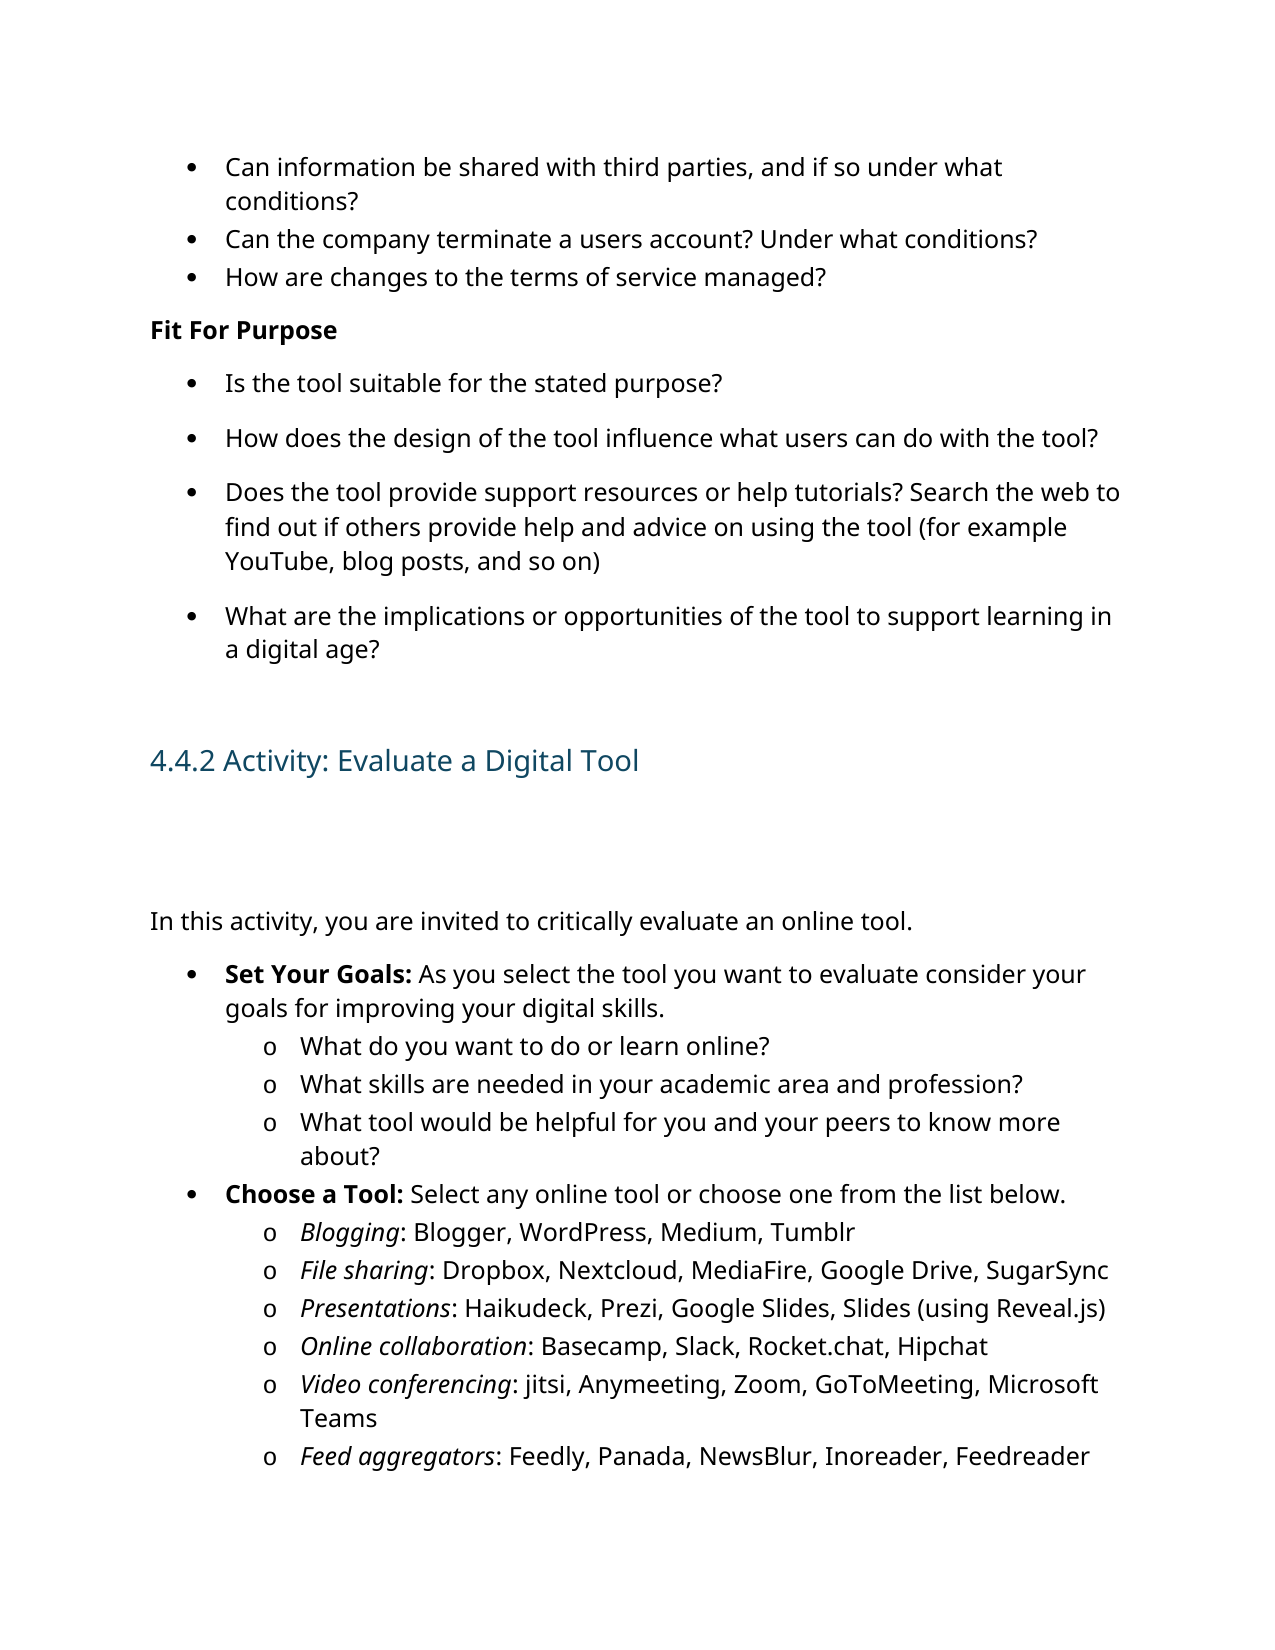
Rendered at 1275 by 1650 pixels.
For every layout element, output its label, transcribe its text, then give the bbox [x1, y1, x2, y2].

list Feed aggregators: Feedly, Panada, NewsBlur, Inoreader, Feedreader [262, 1439, 1125, 1473]
list Video conferencing: jitsi, Anymeeting, Zoom, GoToMeeting, Microsoft Teams [262, 1367, 1125, 1435]
list File sharing: Dropbox, Nextcloud, MediaFire, Google Drive, SugarSync [262, 1253, 1125, 1287]
text Fit For Purpose [150, 312, 1125, 347]
list Presentations: Haikudeck, Prezi, Google Slides, Slides (using Reveal.js) [262, 1291, 1125, 1325]
list How does the design of the tool influence what users can do with the tool? [187, 420, 1125, 454]
list What tool would be helpful for you and your peers to know more about? [262, 1105, 1125, 1173]
list What do you want to do or learn online? [262, 1029, 1125, 1063]
list Choose a Tool: Select any online tool or choose one from the list below. [187, 1177, 1125, 1211]
list Online collaboration: Basecamp, Slack, Rocket.chat, Hipchat [262, 1329, 1125, 1363]
list What skills are needed in your academic area and profession? [262, 1067, 1125, 1101]
list How are changes to the terms of service managed? [187, 260, 1125, 294]
list Does the tool provide support resources or help tutorials? Search the web to find out if others provide help and advice on using the tool (for example YouTube, blog posts, and so on) [187, 475, 1125, 577]
list Set Your Goals: As you select the tool you want to evaluate consider your goals for improving your digital skills. [187, 957, 1125, 1025]
list Is the tool suitable for the stated purpose? [187, 365, 1125, 399]
text In this activity, you are invited to critically evaluate an online tool. [150, 904, 1125, 938]
list Blogging: Blogger, WordPress, Medium, Tumblr [262, 1214, 1125, 1249]
subtitle 4.4.2 Activity: Evaluate a Digital Tool [150, 740, 1125, 779]
list Can information be shared with third parties, and if so under what conditions? [187, 150, 1125, 218]
list What are the implications or opportunities of the tool to support learning in a digital age? [187, 598, 1125, 666]
list Can the company terminate a users account? Under what conditions? [187, 222, 1125, 256]
